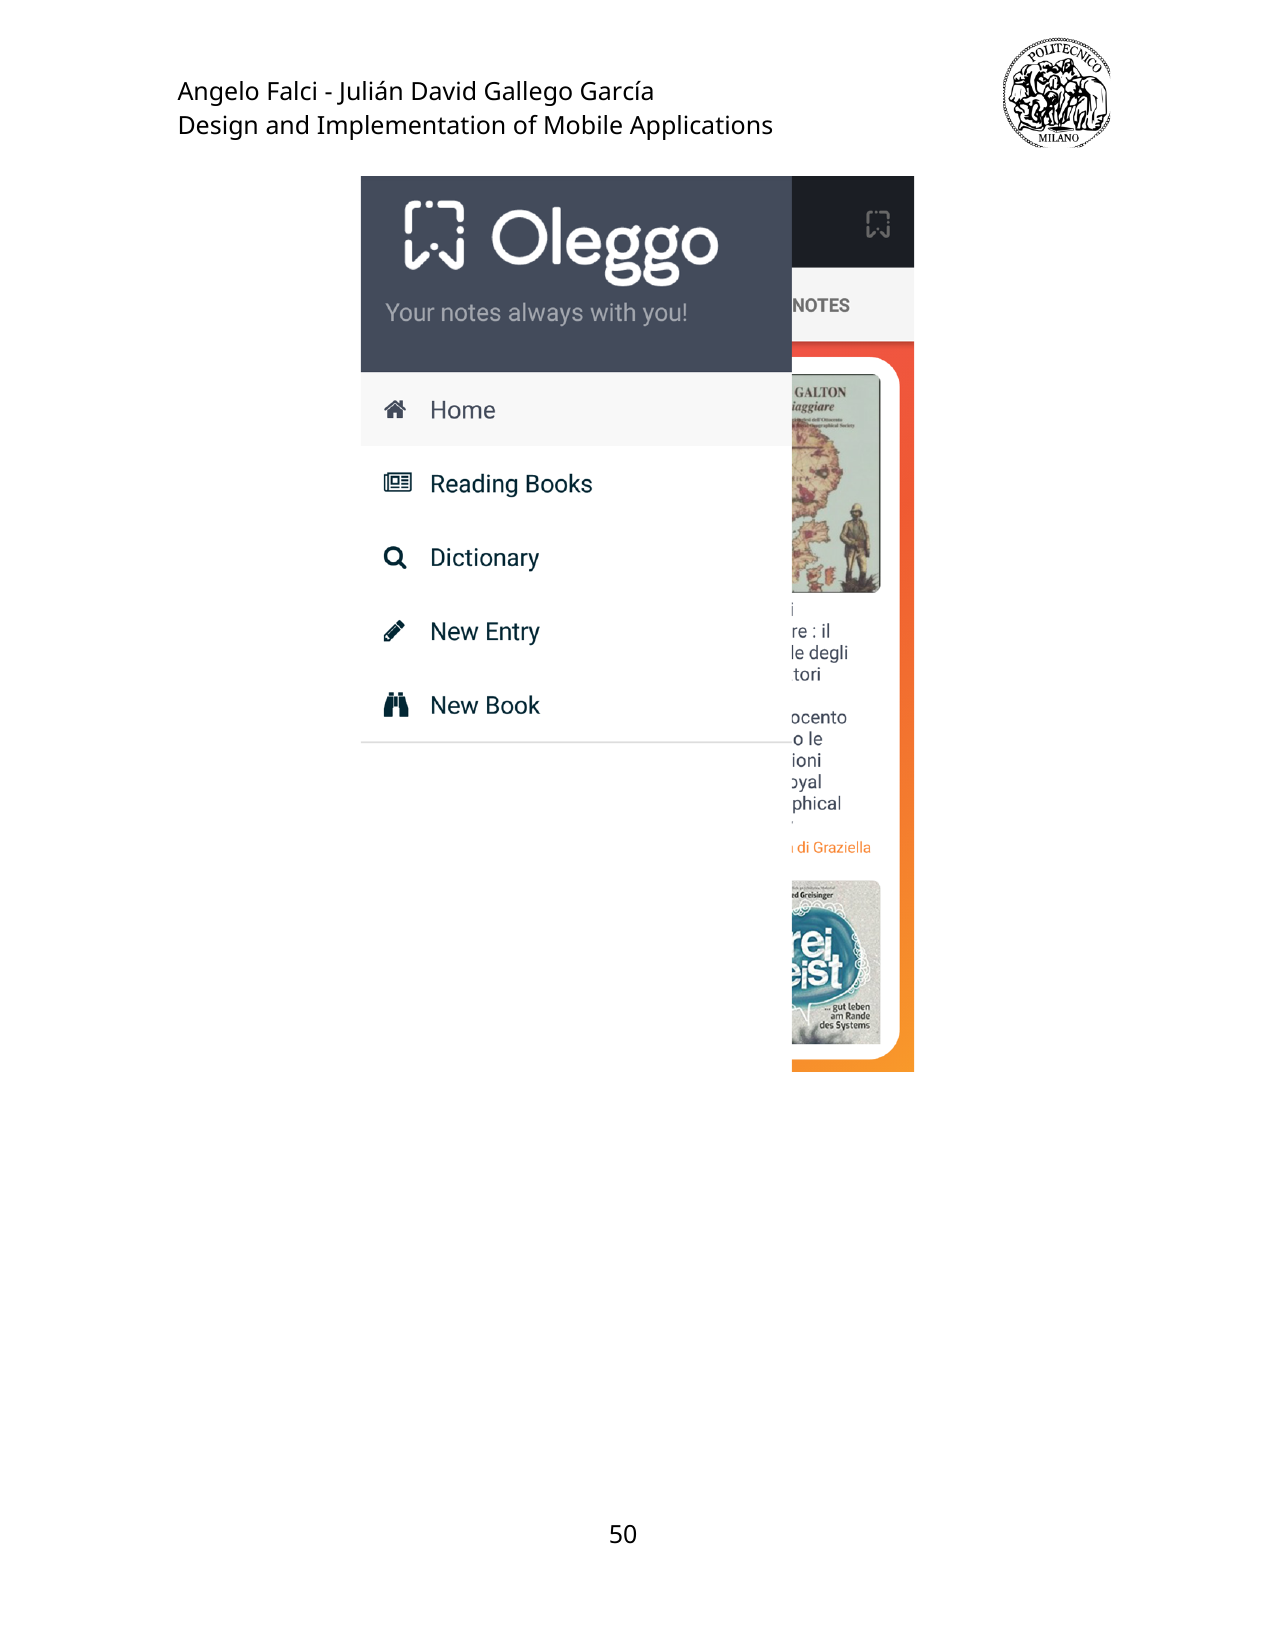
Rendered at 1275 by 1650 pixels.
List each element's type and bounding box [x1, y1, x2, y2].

picture [360, 176, 915, 1072]
picture [1001, 37, 1110, 146]
